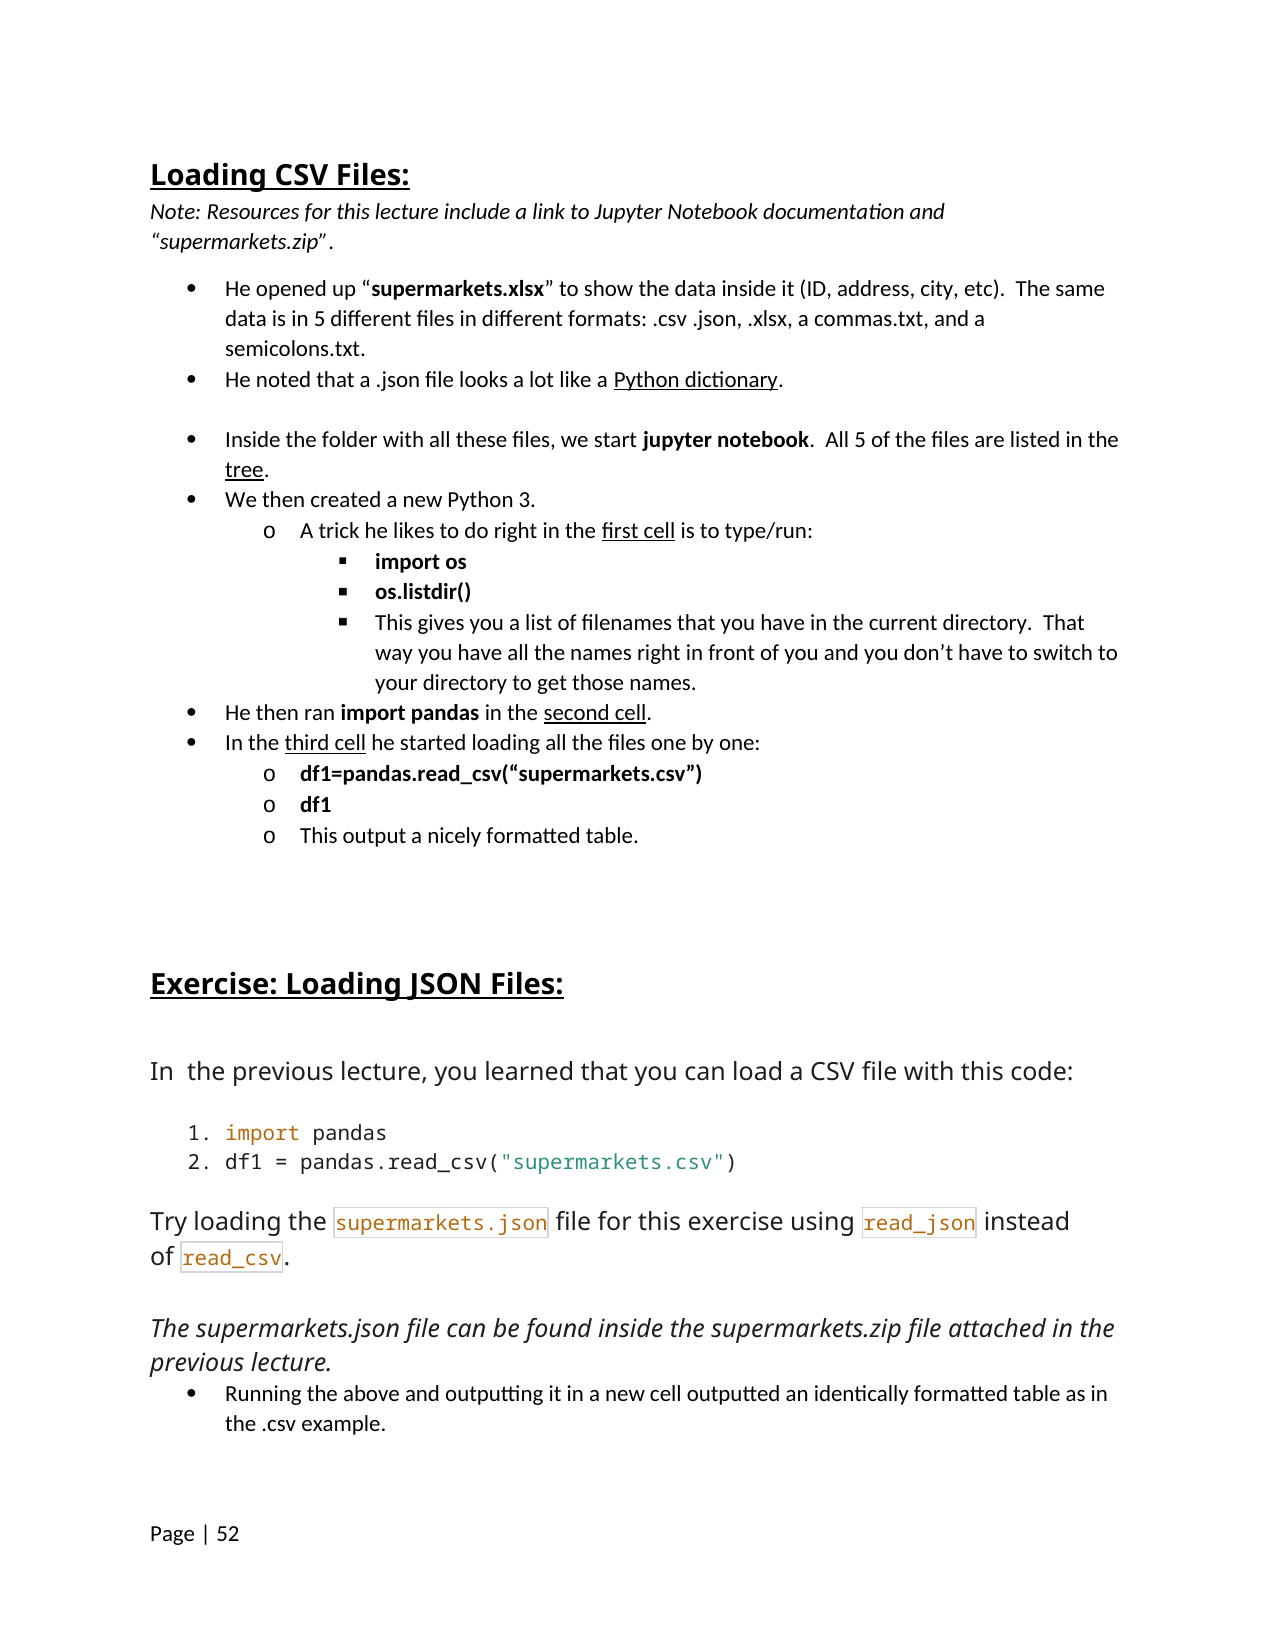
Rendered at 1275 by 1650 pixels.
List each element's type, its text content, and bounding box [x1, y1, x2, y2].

list He opened up “supermarkets.xlsx” to show the data inside it (ID, address, city, etc). The same data is in 5 different files in different formats: .csv .json, .xlsx, a commas.txt, and a semicolons.txt. [187, 274, 1125, 362]
list Running the above and outputting it in a new cell outputted an identically formatted table as in the .csv example. [187, 1379, 1125, 1437]
list df1=pandas.read_csv(“supermarkets.csv”) [262, 759, 1125, 788]
text Try loading the supermarkets.json file for this exercise using read_json instead of read_csv. [150, 1204, 1125, 1273]
subtitle Exercise: Loading JSON Files: [150, 963, 1125, 1003]
list We then created a new Python 3. [187, 486, 1125, 513]
list os.listdir() [337, 577, 1125, 605]
text The supermarkets.json file can be found inside the supermarkets.zip file attached in the previous lecture. [150, 1311, 1125, 1379]
list This gives you a list of filenames that you have in the current directory. That way you have all the names right in front of you and you don’t have to switch to your directory to get those names. [337, 608, 1125, 696]
list df1 [262, 790, 1125, 819]
list A trick he likes to do right in the first cell is to type/run: [262, 516, 1125, 545]
list He noted that a .json file looks a lot like a Python dictionary. [187, 365, 1125, 393]
text Note: Resources for this lecture include a link to Jupyter Notebook documentation and “supermarkets.zip”. [150, 197, 1125, 255]
list This output a nicely formatted table. [262, 822, 1125, 851]
text In the previous lecture, you learned that you can load a CSV file with this code: [150, 1053, 1125, 1087]
list In the third cell he started loading all the files one by one: [187, 728, 1125, 756]
list df1 = pandas.read_csv("supermarkets.csv") [187, 1147, 1125, 1175]
list import os [337, 547, 1125, 575]
subtitle Loading CSV Files: [150, 154, 1125, 194]
list Inside the folder with all these files, we start jupyter notebook. All 5 of the files are listed in the tree. [187, 425, 1125, 483]
list import pandas [187, 1118, 1125, 1147]
list He then ran import pandas in the second cell. [187, 698, 1125, 726]
